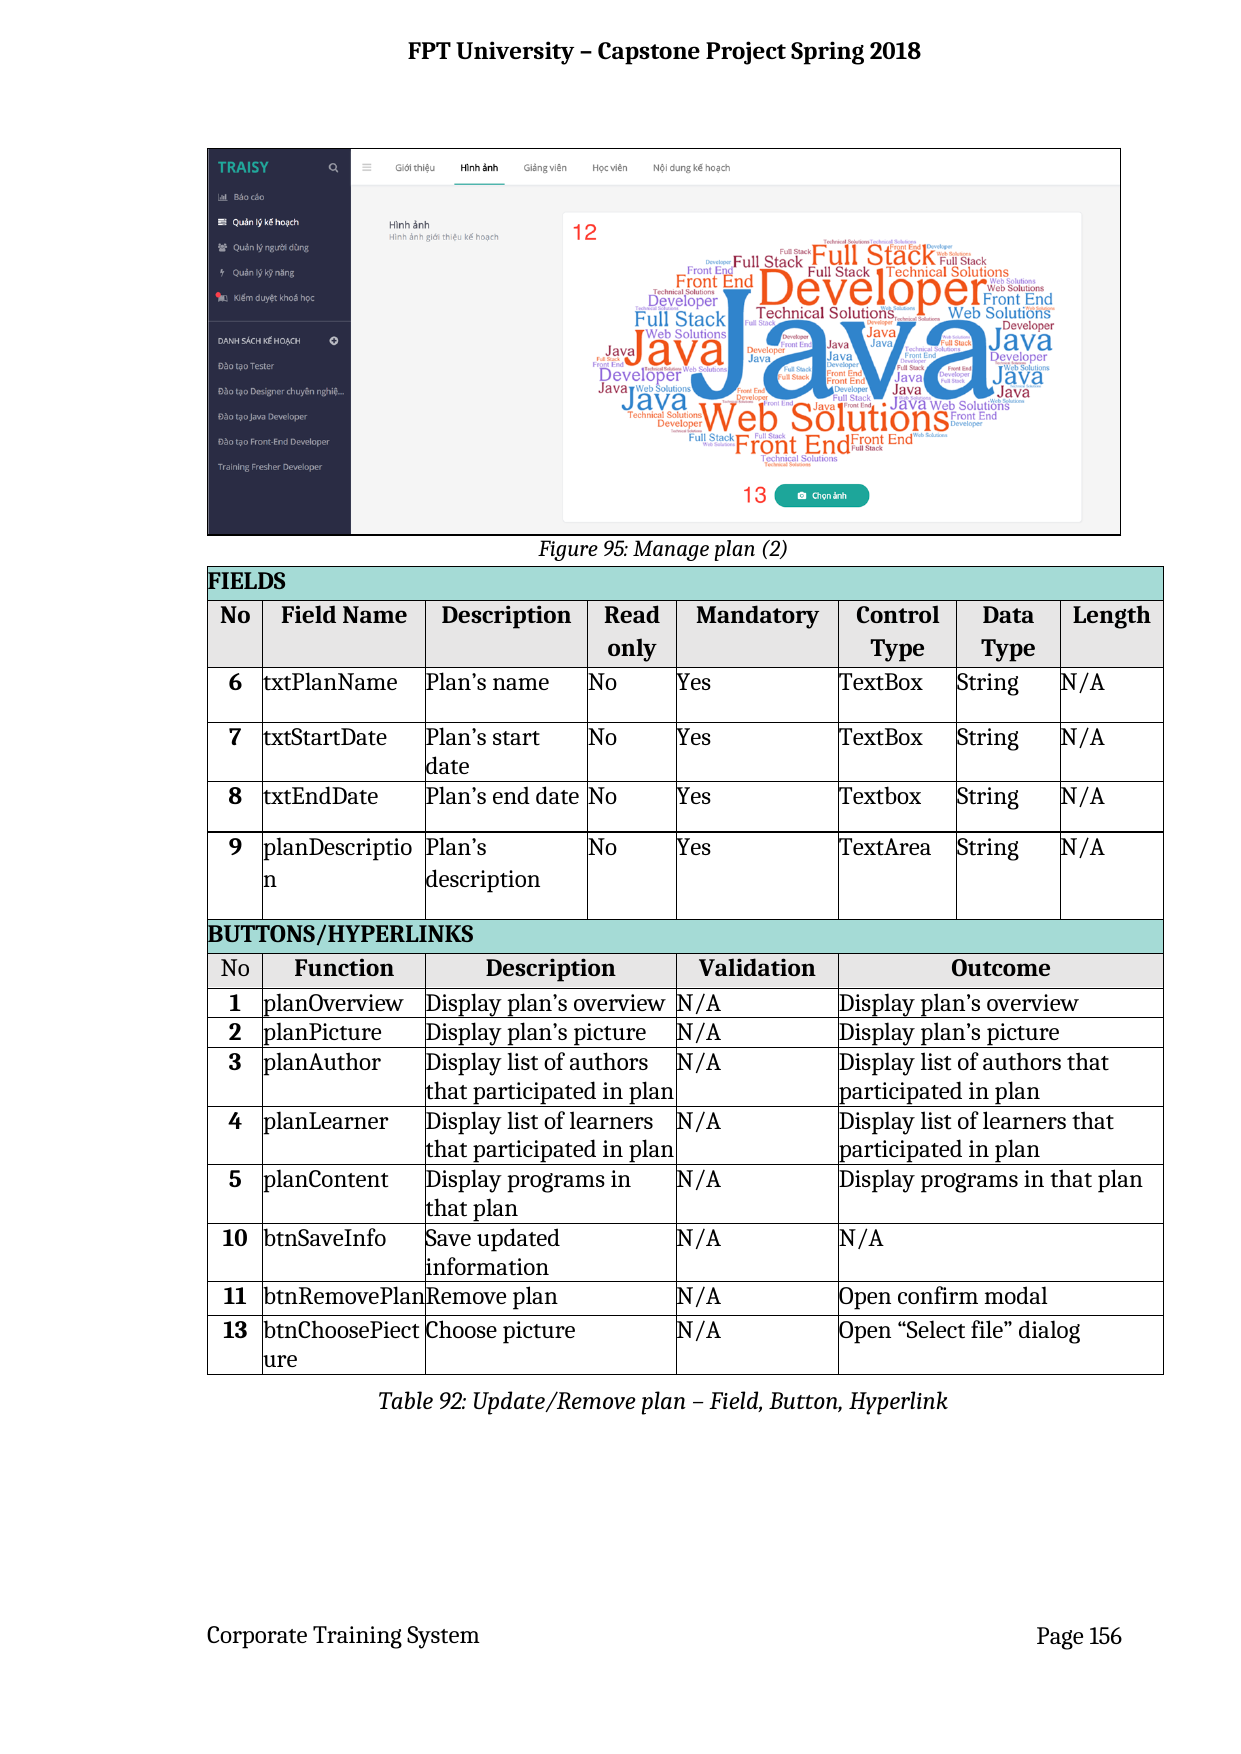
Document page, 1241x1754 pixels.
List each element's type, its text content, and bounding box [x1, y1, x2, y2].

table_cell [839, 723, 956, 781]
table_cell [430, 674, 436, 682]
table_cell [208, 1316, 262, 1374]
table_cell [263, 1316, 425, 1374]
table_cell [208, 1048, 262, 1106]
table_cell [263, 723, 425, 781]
picture [208, 149, 1120, 534]
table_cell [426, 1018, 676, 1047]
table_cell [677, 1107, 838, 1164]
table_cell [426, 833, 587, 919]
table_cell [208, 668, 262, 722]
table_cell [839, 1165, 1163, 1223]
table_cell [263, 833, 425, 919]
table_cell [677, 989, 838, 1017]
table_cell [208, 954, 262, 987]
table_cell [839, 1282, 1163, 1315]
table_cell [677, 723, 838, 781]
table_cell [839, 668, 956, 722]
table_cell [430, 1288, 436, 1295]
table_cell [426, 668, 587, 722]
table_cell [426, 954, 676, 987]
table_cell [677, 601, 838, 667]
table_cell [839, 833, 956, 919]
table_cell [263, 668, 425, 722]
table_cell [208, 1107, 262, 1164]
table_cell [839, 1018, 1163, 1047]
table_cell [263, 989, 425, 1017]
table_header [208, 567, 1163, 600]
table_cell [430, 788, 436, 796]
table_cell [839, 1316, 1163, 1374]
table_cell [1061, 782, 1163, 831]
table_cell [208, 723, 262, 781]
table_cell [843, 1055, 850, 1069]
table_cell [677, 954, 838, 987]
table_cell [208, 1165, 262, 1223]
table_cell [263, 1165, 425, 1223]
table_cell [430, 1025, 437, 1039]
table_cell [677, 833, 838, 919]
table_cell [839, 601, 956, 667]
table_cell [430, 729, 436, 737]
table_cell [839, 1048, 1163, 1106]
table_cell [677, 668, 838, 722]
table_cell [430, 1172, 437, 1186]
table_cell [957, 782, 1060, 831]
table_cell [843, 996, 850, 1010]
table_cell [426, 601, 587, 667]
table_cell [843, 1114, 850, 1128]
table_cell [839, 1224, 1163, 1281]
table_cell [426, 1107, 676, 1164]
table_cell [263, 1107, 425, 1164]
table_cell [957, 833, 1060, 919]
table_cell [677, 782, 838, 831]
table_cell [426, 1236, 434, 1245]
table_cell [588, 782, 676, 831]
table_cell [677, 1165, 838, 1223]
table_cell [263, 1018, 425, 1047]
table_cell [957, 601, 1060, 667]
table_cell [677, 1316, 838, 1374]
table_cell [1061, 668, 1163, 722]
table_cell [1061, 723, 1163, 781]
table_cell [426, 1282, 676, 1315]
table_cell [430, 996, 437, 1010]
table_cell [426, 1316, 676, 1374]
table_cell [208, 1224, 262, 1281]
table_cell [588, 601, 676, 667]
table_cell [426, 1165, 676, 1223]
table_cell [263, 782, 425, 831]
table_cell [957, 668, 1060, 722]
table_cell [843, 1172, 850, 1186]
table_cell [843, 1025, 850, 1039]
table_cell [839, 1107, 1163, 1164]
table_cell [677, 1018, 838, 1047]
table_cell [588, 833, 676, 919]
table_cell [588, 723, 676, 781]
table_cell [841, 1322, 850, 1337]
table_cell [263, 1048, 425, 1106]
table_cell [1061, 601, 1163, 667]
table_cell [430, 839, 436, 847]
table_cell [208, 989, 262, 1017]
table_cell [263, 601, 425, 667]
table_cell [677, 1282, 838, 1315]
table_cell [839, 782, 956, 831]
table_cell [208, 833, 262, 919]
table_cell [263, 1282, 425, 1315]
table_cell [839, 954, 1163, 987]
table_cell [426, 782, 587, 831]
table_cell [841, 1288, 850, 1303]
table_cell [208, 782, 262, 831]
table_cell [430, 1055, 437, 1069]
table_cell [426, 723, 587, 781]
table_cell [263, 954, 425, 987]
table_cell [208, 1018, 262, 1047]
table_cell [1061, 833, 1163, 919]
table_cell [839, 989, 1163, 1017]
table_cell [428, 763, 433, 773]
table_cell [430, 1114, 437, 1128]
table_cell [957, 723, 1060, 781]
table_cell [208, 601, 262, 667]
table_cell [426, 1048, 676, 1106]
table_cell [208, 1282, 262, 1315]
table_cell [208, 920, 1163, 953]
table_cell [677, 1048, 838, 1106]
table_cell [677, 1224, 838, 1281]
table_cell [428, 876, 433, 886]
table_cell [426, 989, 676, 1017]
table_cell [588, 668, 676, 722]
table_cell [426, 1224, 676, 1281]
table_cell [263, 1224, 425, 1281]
